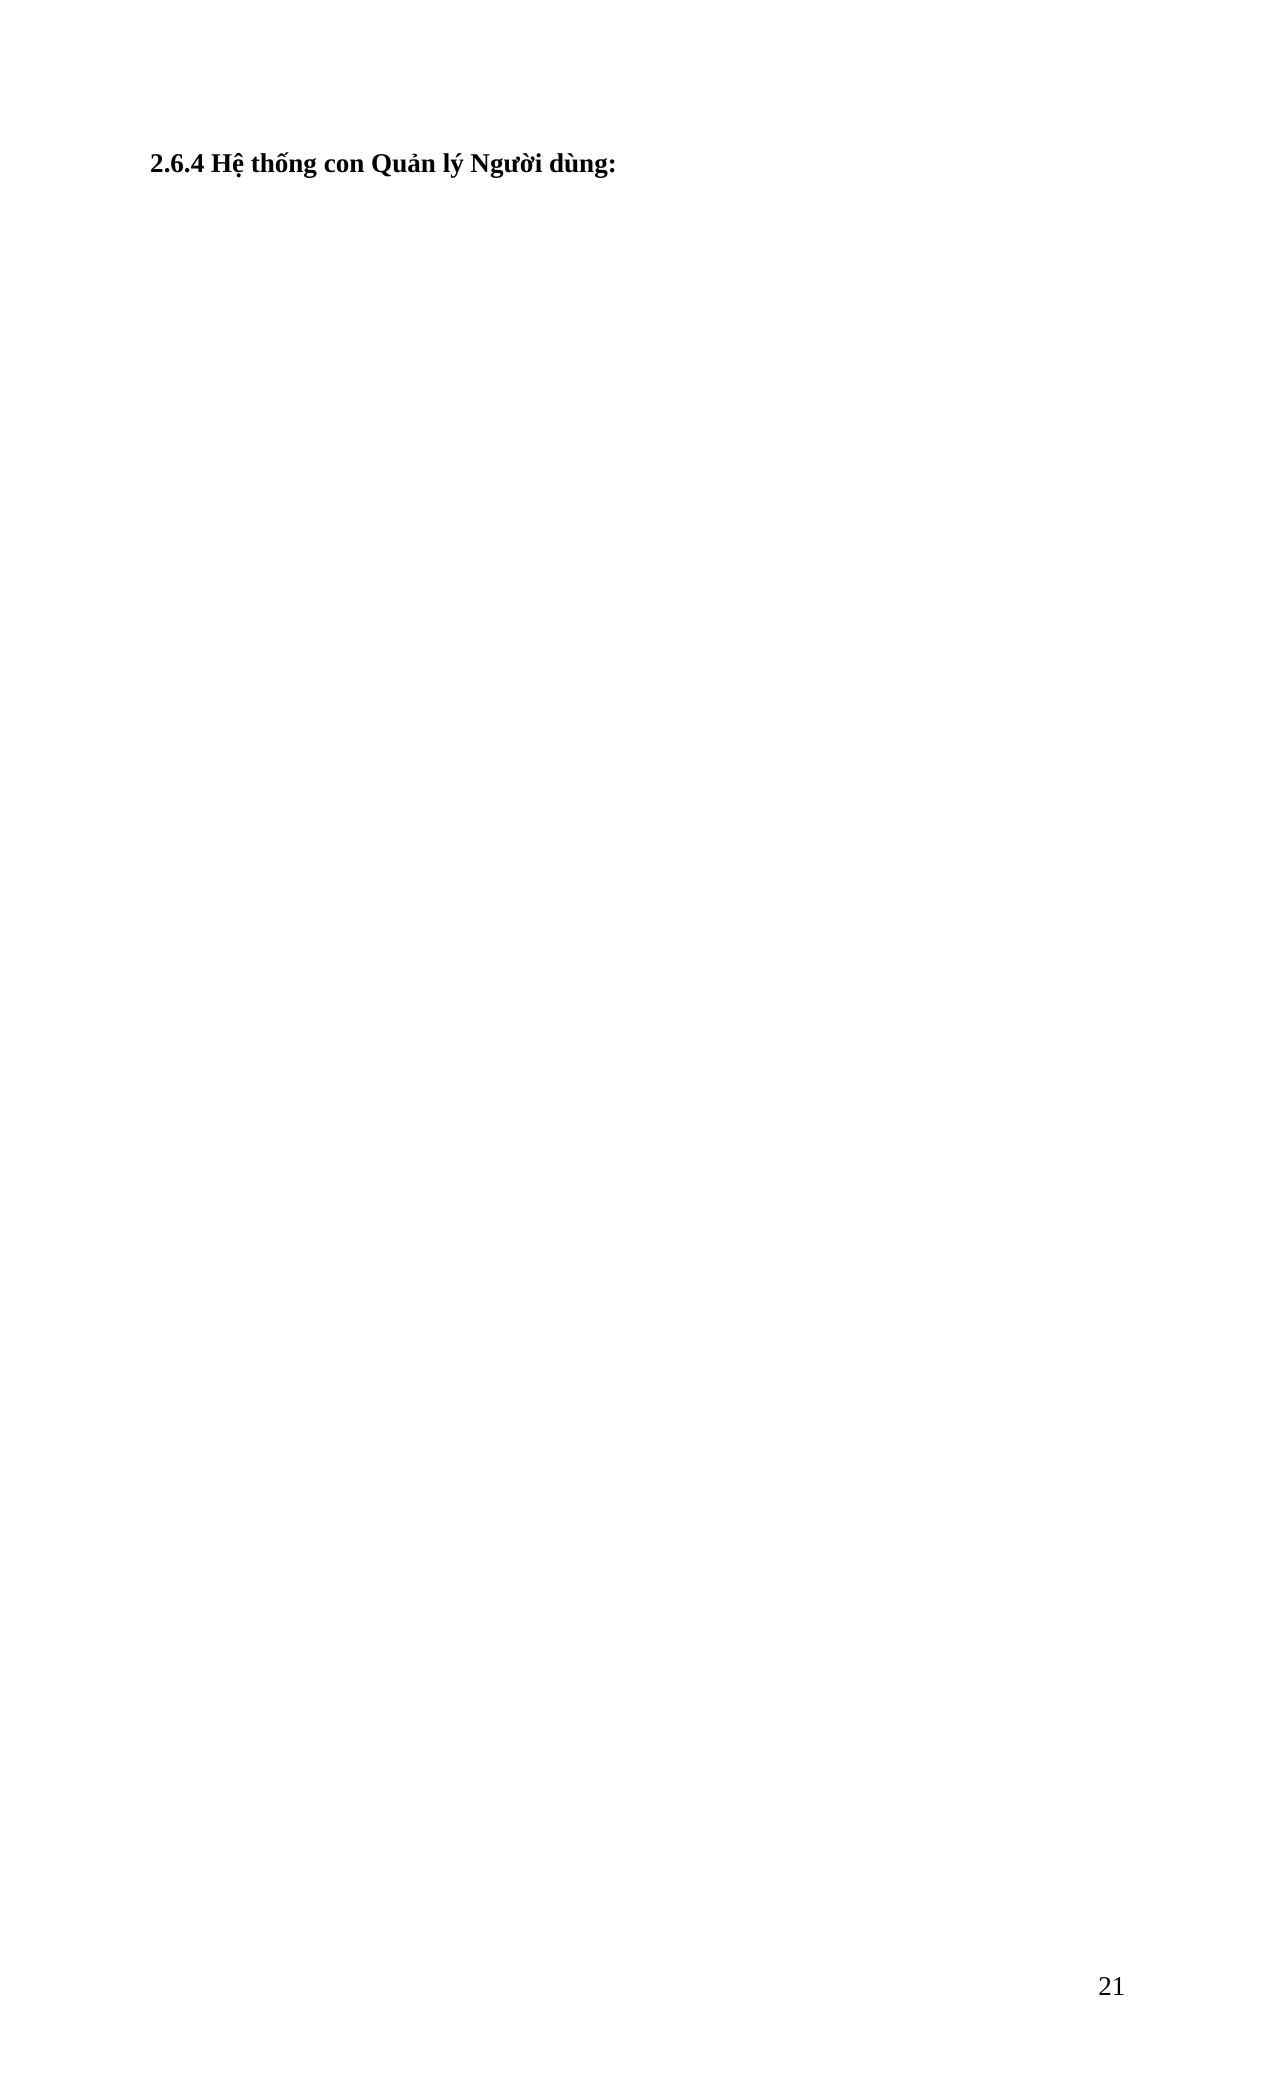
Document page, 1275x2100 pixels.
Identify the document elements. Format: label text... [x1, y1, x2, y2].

subtitle 2.6.4 Hệ thống con Quản lý Người dùng: [150, 150, 1125, 178]
